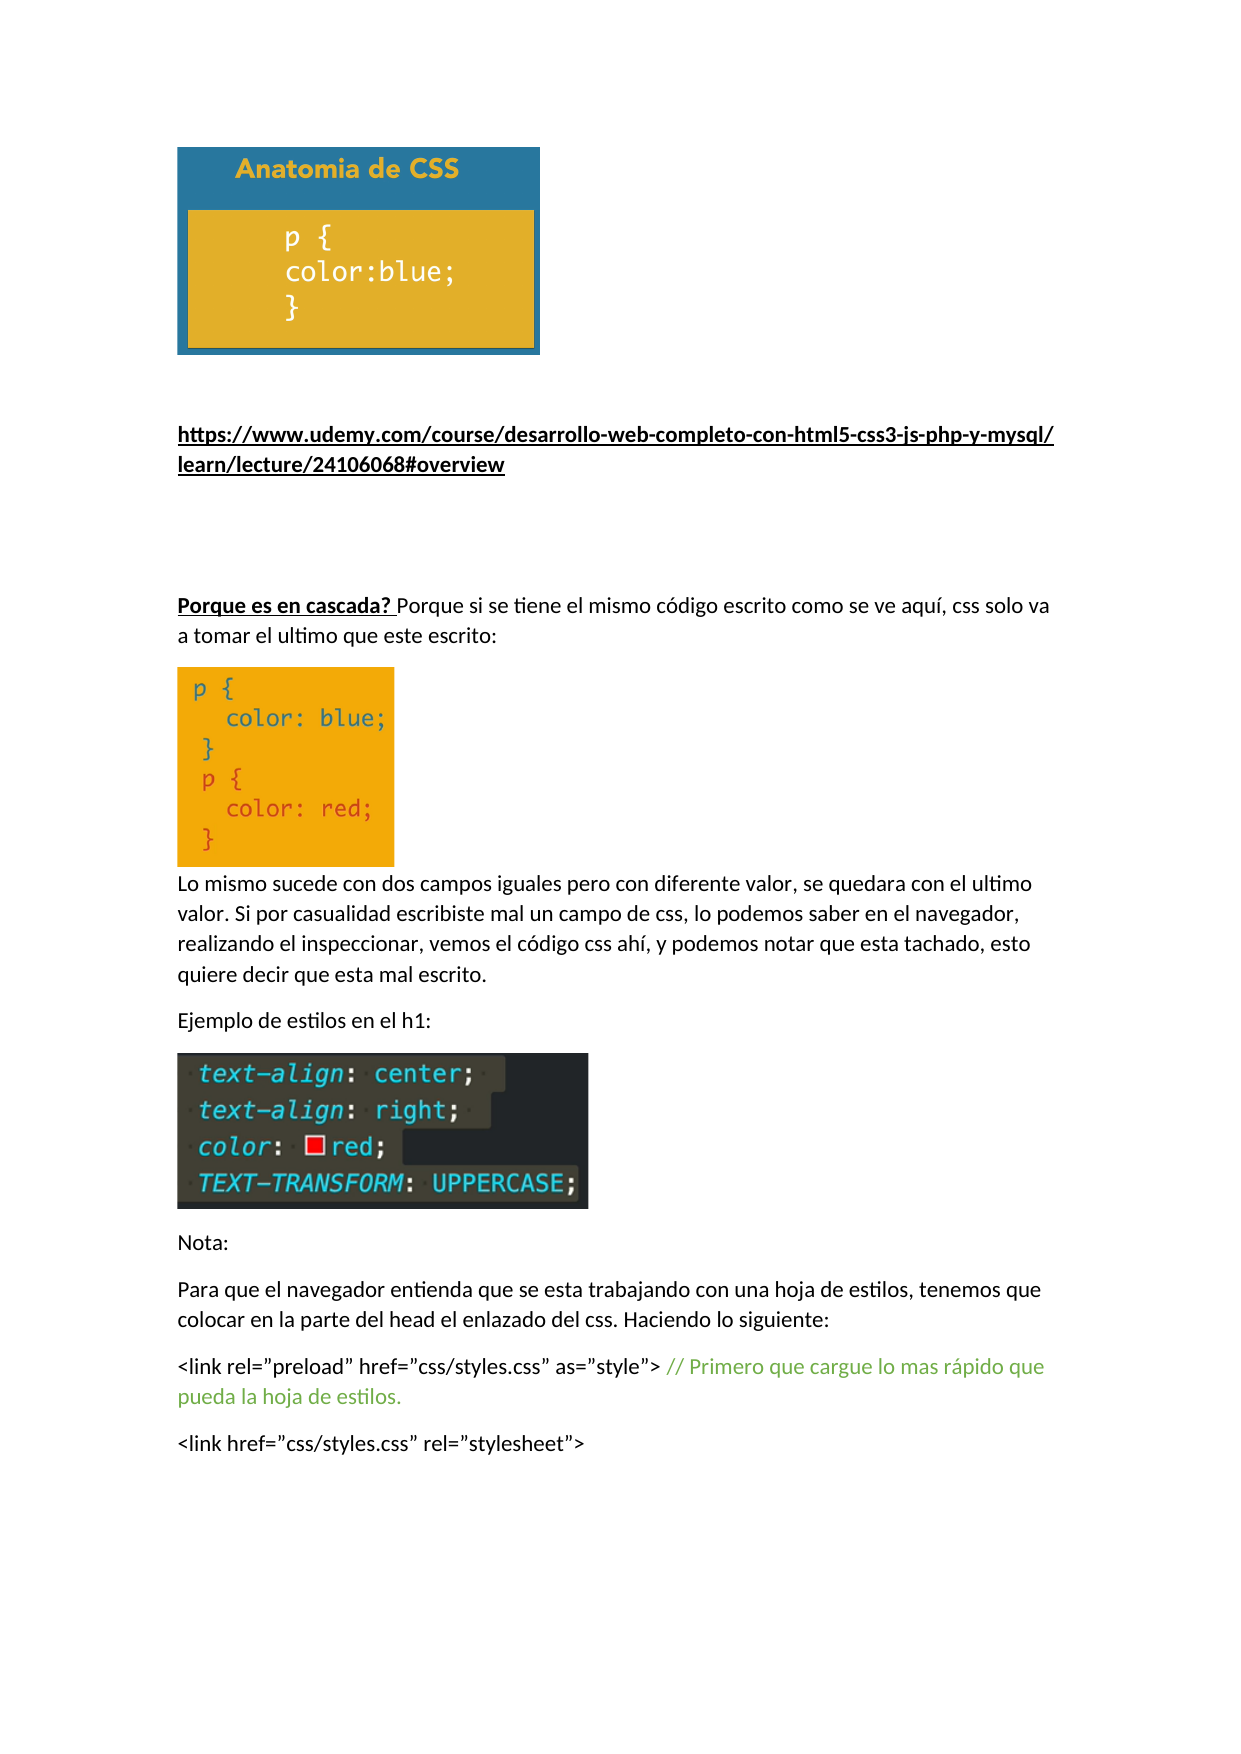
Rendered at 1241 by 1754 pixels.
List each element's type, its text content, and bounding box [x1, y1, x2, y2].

text Lo mismo sucede con dos campos iguales pero con diferente valor, se quedara con el ultimo valor. Si por casualidad escribiste mal un campo de css, lo podemos saber en el navegador, realizando el inspeccionar, vemos el código css ahí, y podemos notar que esta tachado, esto quiere decir que esta mal escrito. [177, 668, 1063, 988]
picture [177, 1053, 589, 1209]
text <link rel=”preload” href=”css/styles.css” as=”style”> // Primero que cargue lo mas rápido que pueda la hoja de estilos. [177, 1352, 1063, 1410]
text Nota: [177, 1228, 1063, 1256]
text https://www.udemy.com/course/desarrollo-web-completo-con-html5-css3-js-php-y-mysql/learn/lecture/24106068#overview [177, 420, 1063, 478]
text Para que el navegador entienda que se esta trabajando con una hoja de estilos, tenemos que colocar en la parte del head el enlazado del css. Haciendo lo siguiente: [177, 1275, 1063, 1333]
text Porque es en cascada? Porque si se tiene el mismo código escrito como se ve aquí, css solo va a tomar el ultimo que este escrito: [177, 591, 1063, 649]
picture [177, 667, 395, 867]
picture [177, 147, 540, 355]
text <link href=”css/styles.css” rel=”stylesheet”> [177, 1429, 1063, 1457]
text Ejemplo de estilos en el h1: [177, 1007, 1063, 1035]
